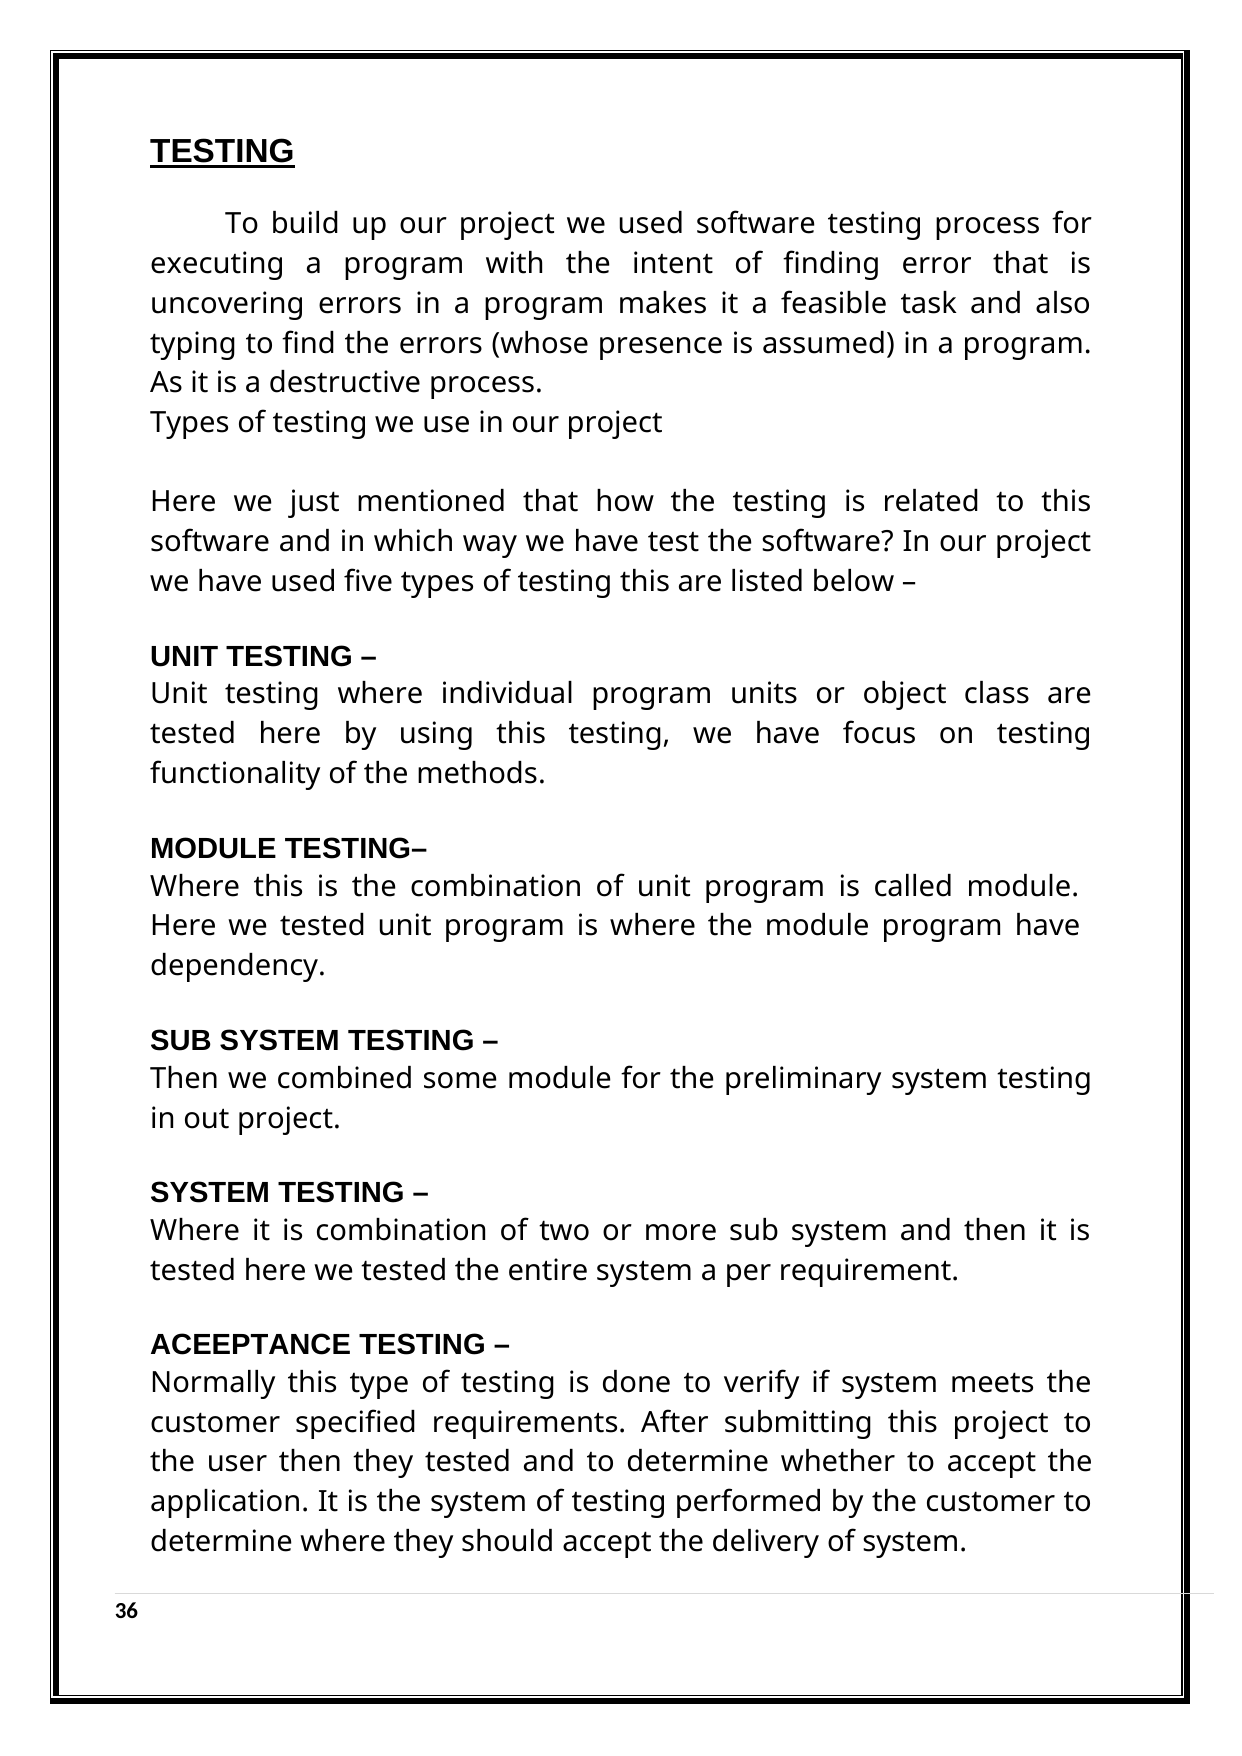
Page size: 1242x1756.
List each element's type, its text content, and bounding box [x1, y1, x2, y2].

text MODULE TESTING– [150, 831, 1214, 864]
text ACEEPTANCE TESTING – [150, 1327, 1214, 1361]
text SYSTEM TESTING – [150, 1175, 1214, 1209]
text Here we just mentioned that how the testing is related to this software and in which way we have test the software? In our project we have used five types of testing this are listed below – [150, 480, 1092, 599]
text Then we combined some module for the preliminary system testing in out project. [150, 1057, 1092, 1137]
text Normally this type of testing is done to verify if system meets the customer specified requirements. After submitting this project to the user then they tested and to determine whether to accept the application. It is the system of testing performed by the customer to determine where they should accept the delivery of system. [150, 1361, 1092, 1560]
text Types of testing we use in our project [150, 401, 1214, 441]
text Unit testing where individual program units or object class are tested here by using this testing, we have focus on testing functionality of the methods. [150, 673, 1092, 792]
text SUB SYSTEM TESTING – [150, 1023, 1214, 1057]
text UNIT TESTING – [150, 639, 1214, 672]
text TESTING [150, 131, 1214, 170]
text Where it is combination of two or more sub system and then it is tested here we tested the entire system a per requirement. [150, 1209, 1092, 1289]
text To build up our project we used software testing process for executing a program with the intent of finding error that is uncovering errors in a program makes it a feasible task and also typing to find the errors (whose presence is assumed) in a program. As it is a destructive process. [150, 203, 1092, 401]
text Where this is the combination of unit program is called module. Here we tested unit program is where the module program have dependency. [150, 865, 1081, 984]
